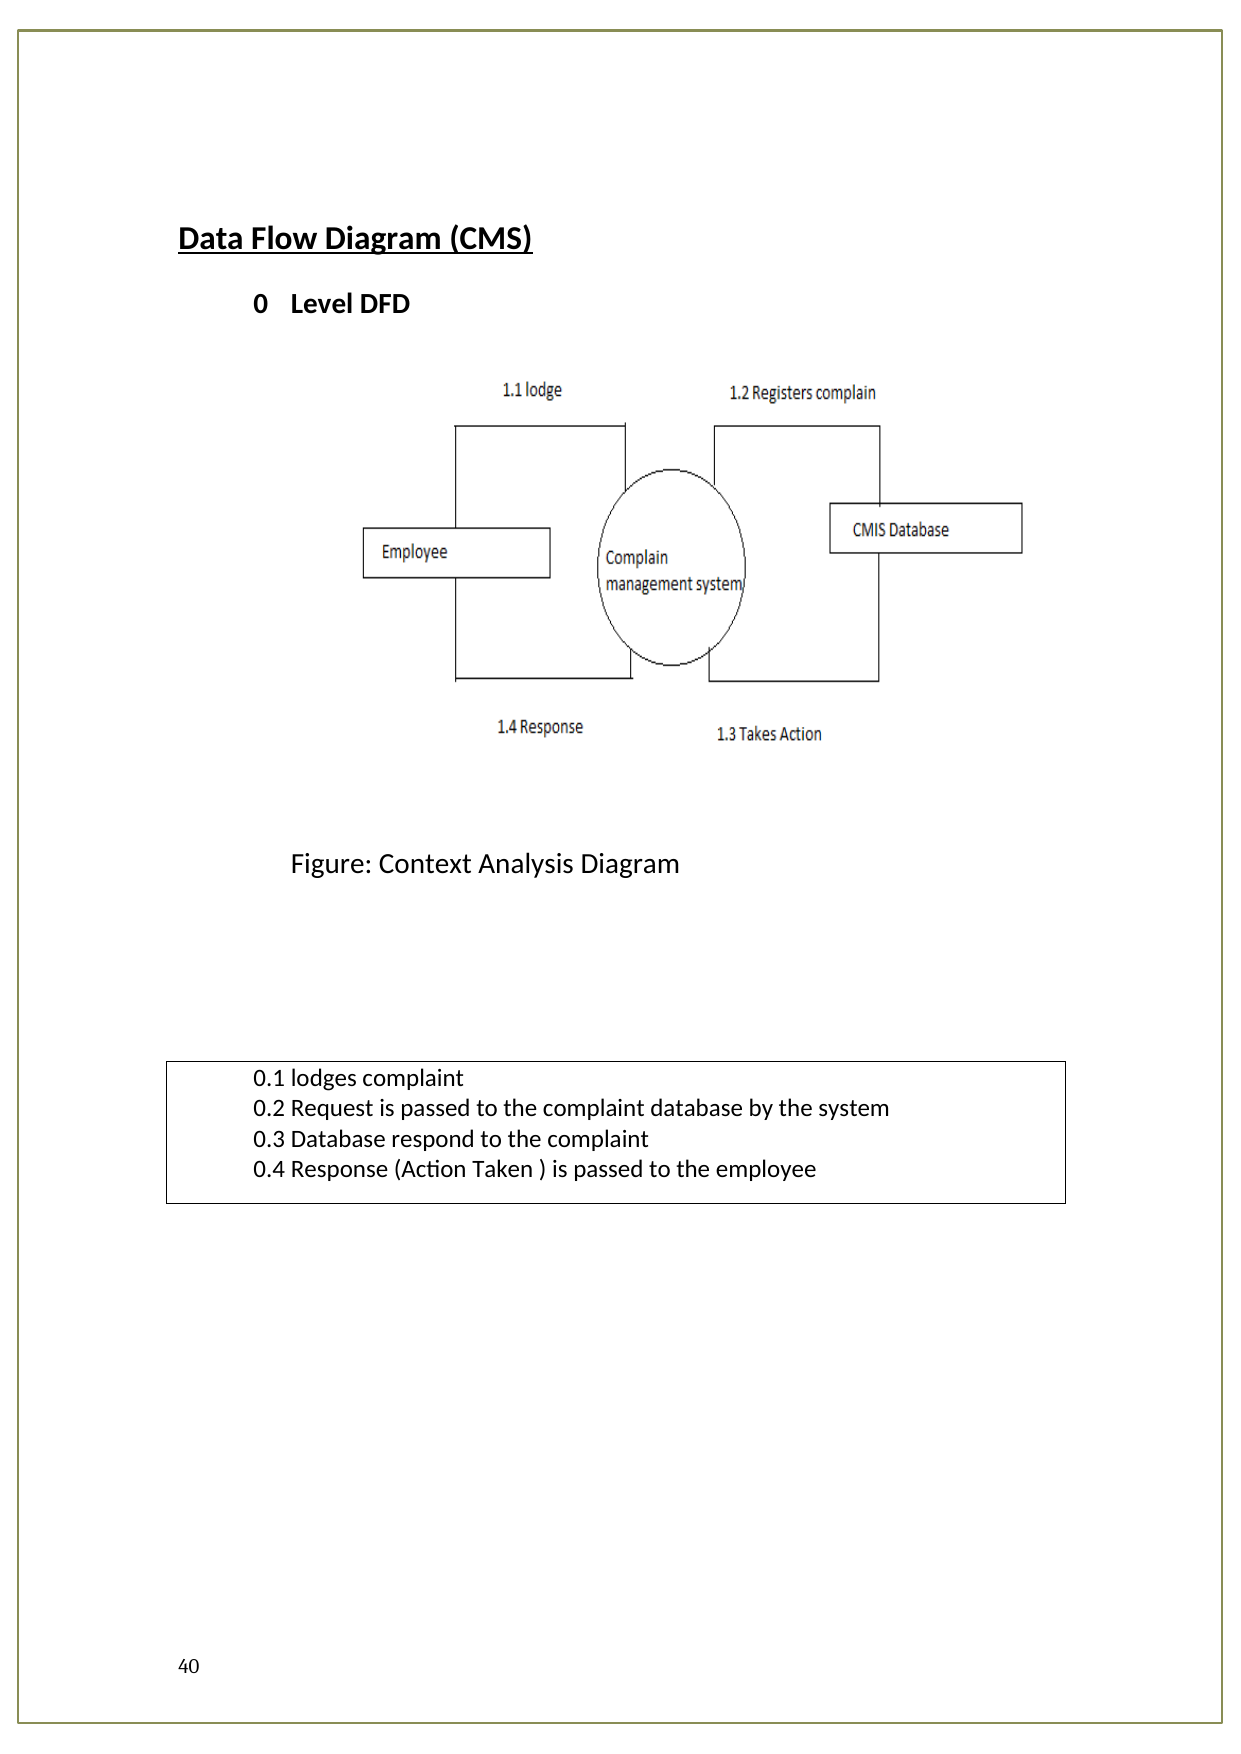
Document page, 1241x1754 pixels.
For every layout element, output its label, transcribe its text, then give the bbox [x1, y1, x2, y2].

text Data Flow Diagram (CMS) [178, 217, 1090, 258]
text Figure: Context Analysis Diagram [216, 845, 1090, 881]
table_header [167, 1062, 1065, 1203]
picture [295, 357, 1148, 827]
